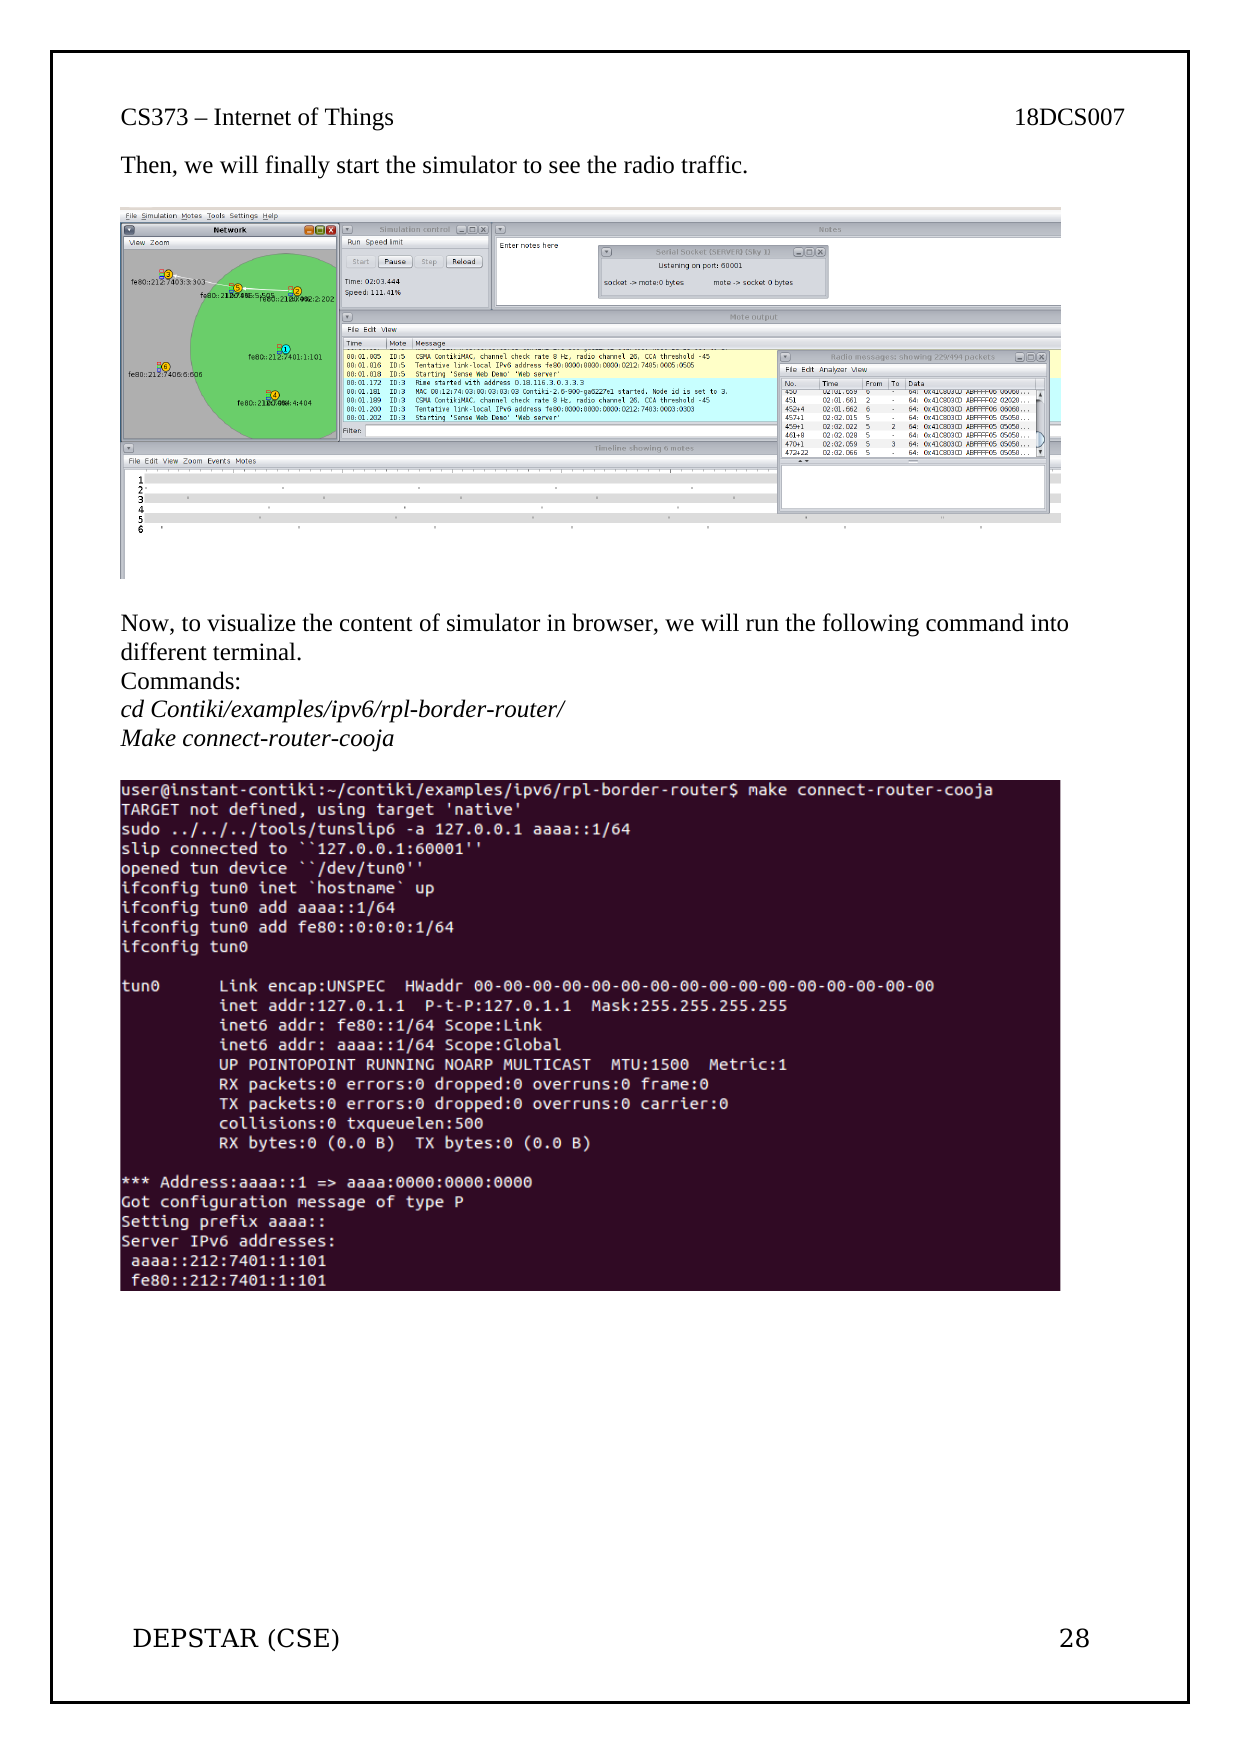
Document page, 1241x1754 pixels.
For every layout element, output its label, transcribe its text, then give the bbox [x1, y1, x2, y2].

text Then, we will finally start the simulator to see the radio traffic. [120, 150, 1090, 179]
text Make connect-router-cooja [120, 723, 1090, 752]
picture [120, 780, 1061, 1291]
text Now, to visualize the content of simulator in browser, we will run the following command into different terminal. [120, 608, 1090, 666]
text Commands: [120, 666, 1090, 694]
picture [120, 207, 1061, 579]
text cd Contiki/examples/ipv6/rpl-border-router/ [120, 694, 1090, 723]
